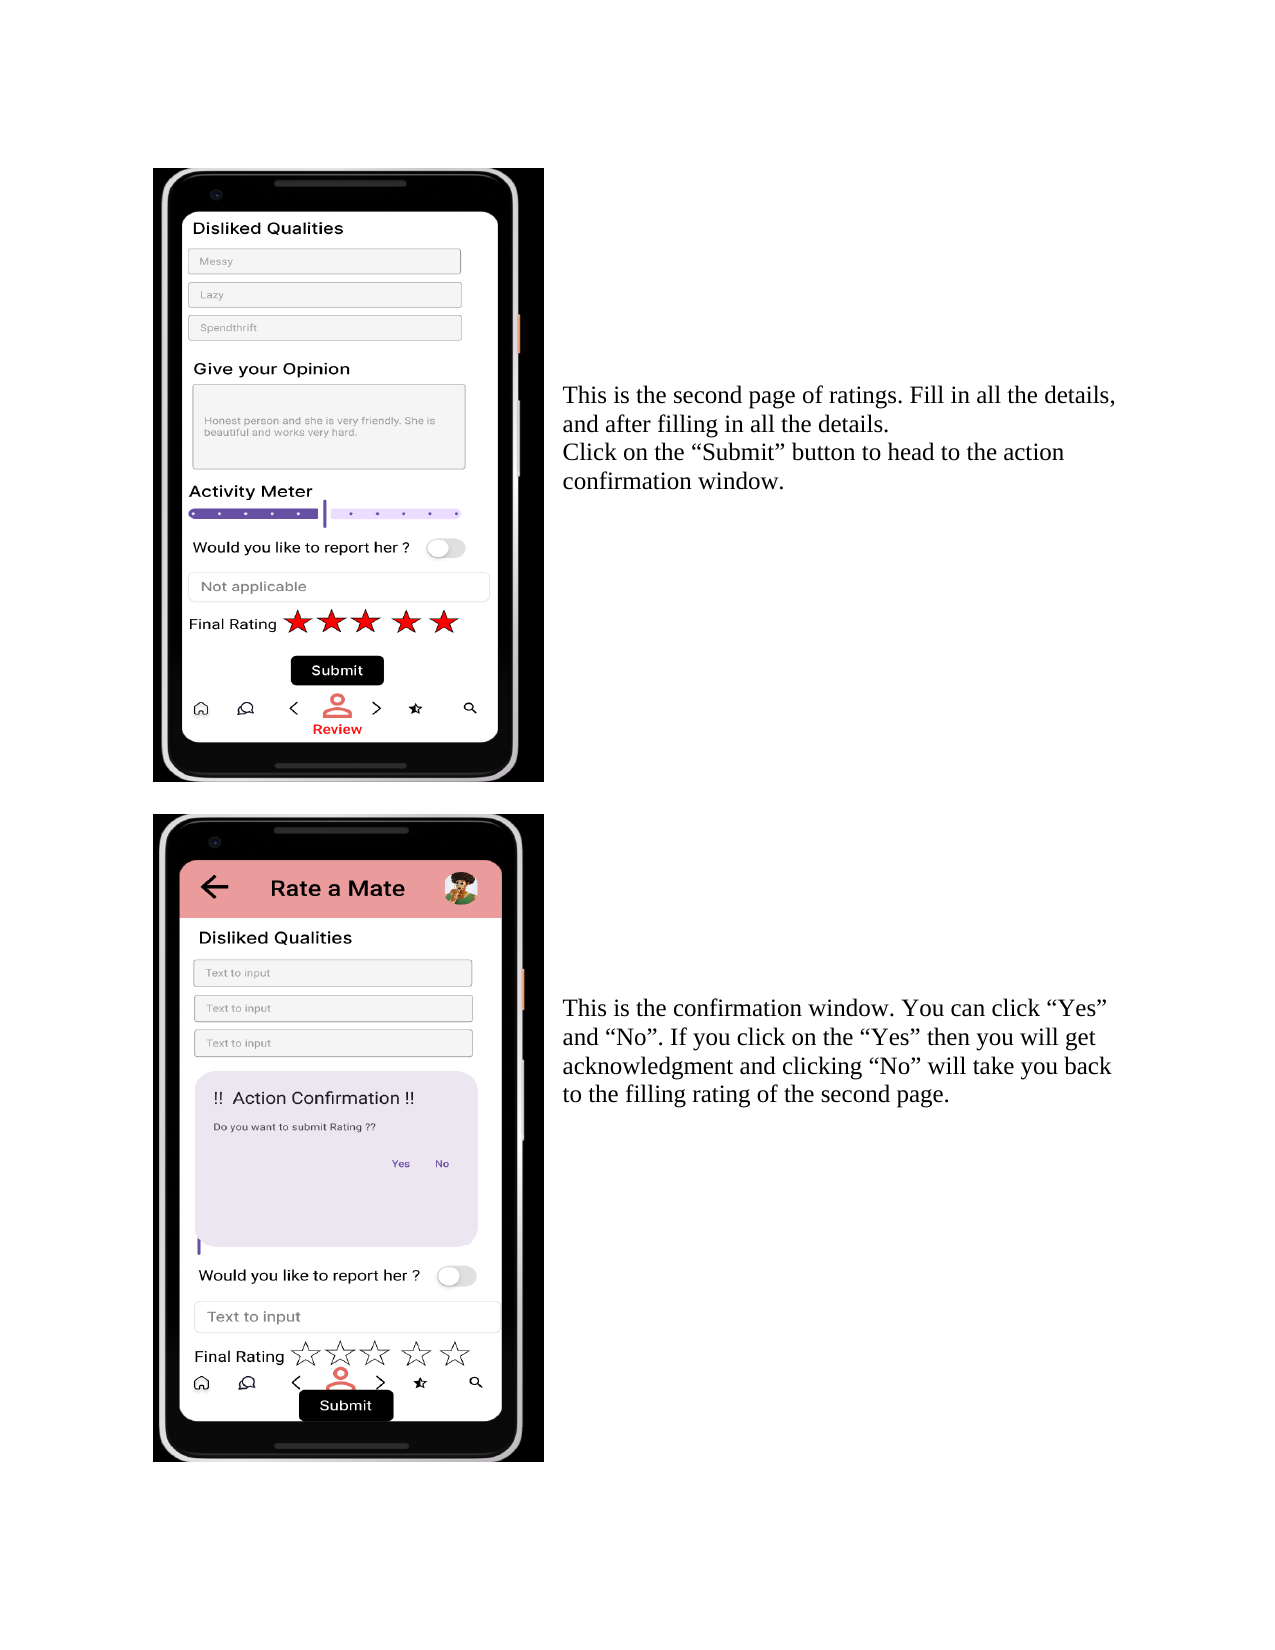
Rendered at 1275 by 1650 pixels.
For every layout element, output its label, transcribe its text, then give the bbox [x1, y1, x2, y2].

text Click on the “Submit” button to head to the action confirmation window. [544, 437, 1125, 495]
text This is the confirmation window. You can click “Yes” and “No”. If you click on the “Yes” then you will get acknowledgment and clicking “No” will take you back to the filling rating of the second page. [544, 993, 1125, 1108]
picture [153, 814, 544, 1462]
picture [153, 168, 544, 782]
text This is the second page of ratings. Fill in all the details, and after filling in all the details. [544, 380, 1125, 437]
